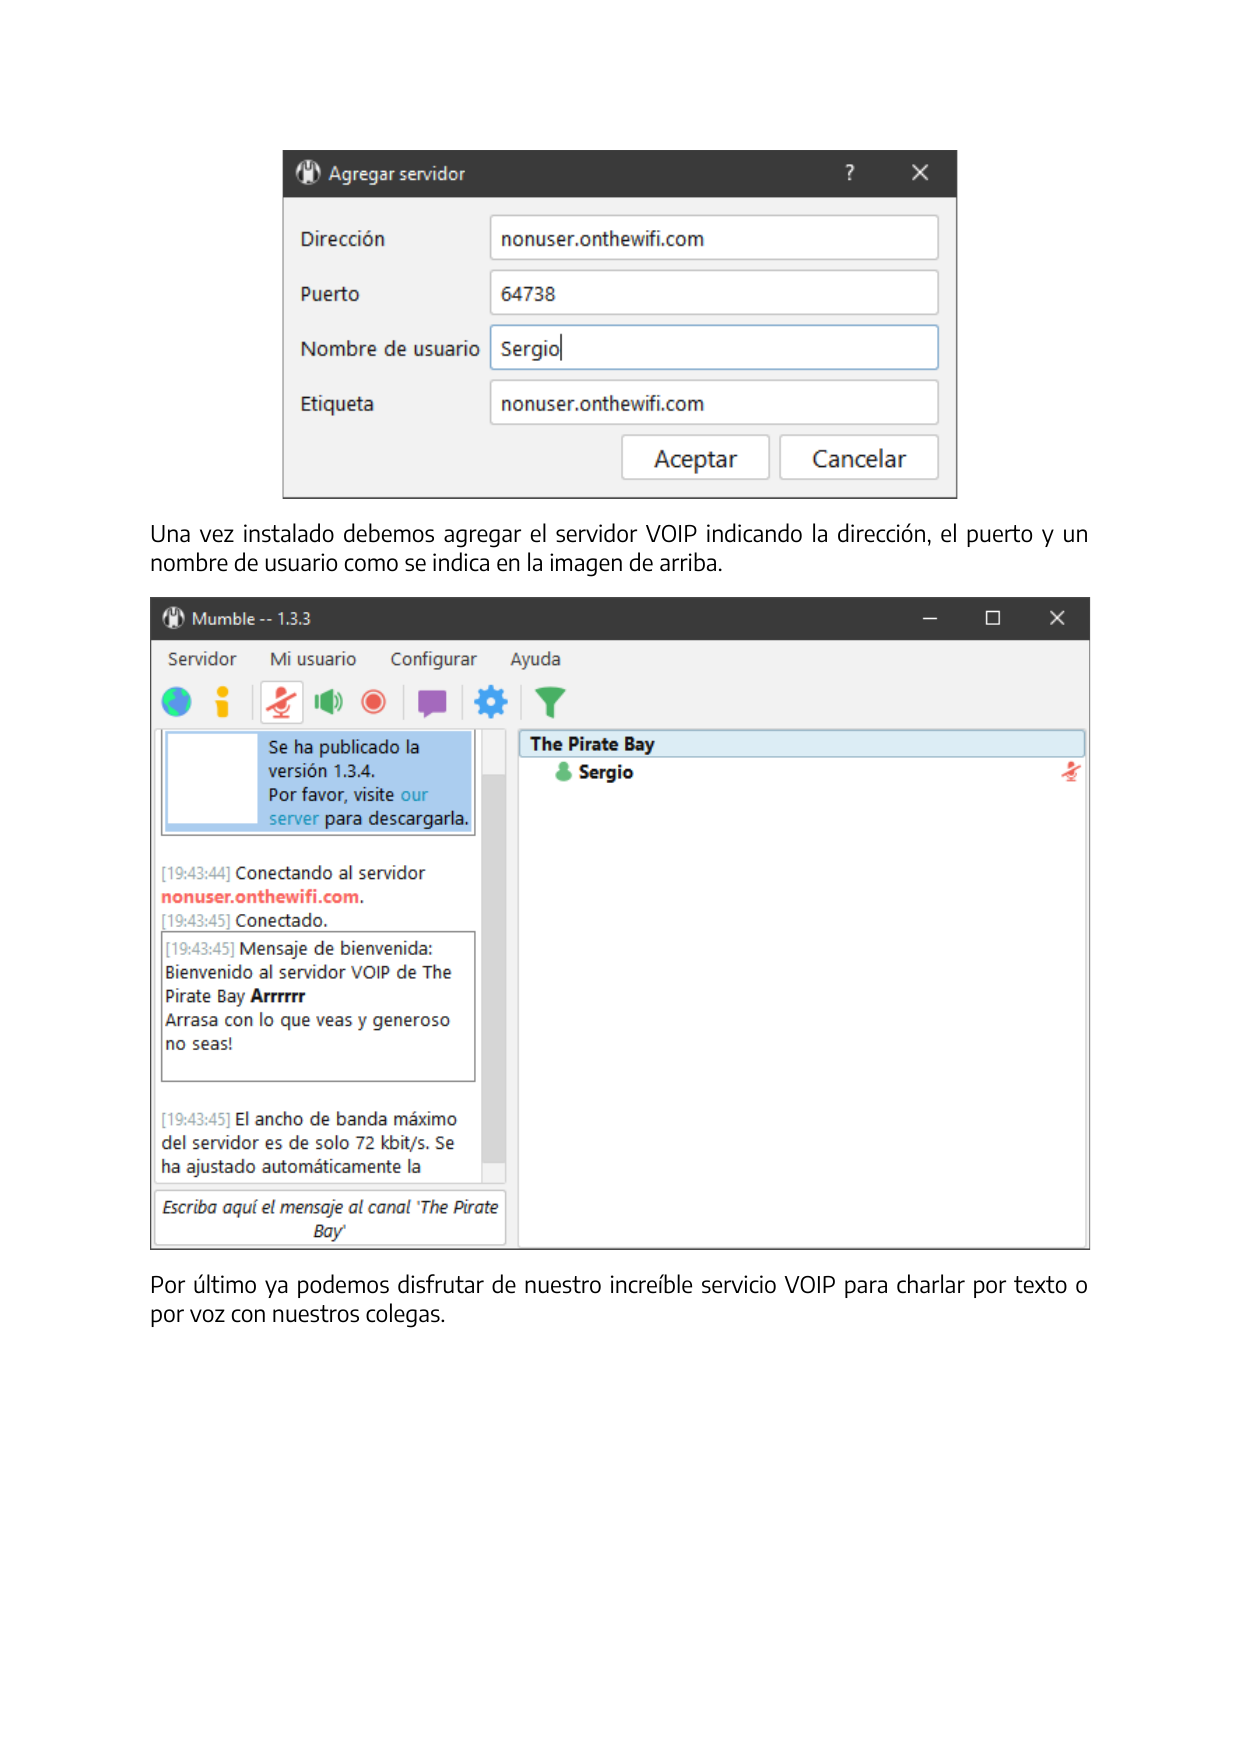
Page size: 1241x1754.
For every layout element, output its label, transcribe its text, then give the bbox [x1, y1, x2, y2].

picture [282, 150, 958, 499]
picture [150, 597, 1091, 1250]
text Una vez instalado debemos agregar el servidor VOIP indicando la dirección, el puerto y un nombre de usuario como se indica en la imagen de arriba. [150, 519, 1090, 577]
text Por último ya podemos disfrutar de nuestro increíble servicio VOIP para charlar por texto o por voz con nuestros colegas. [150, 1270, 1090, 1328]
